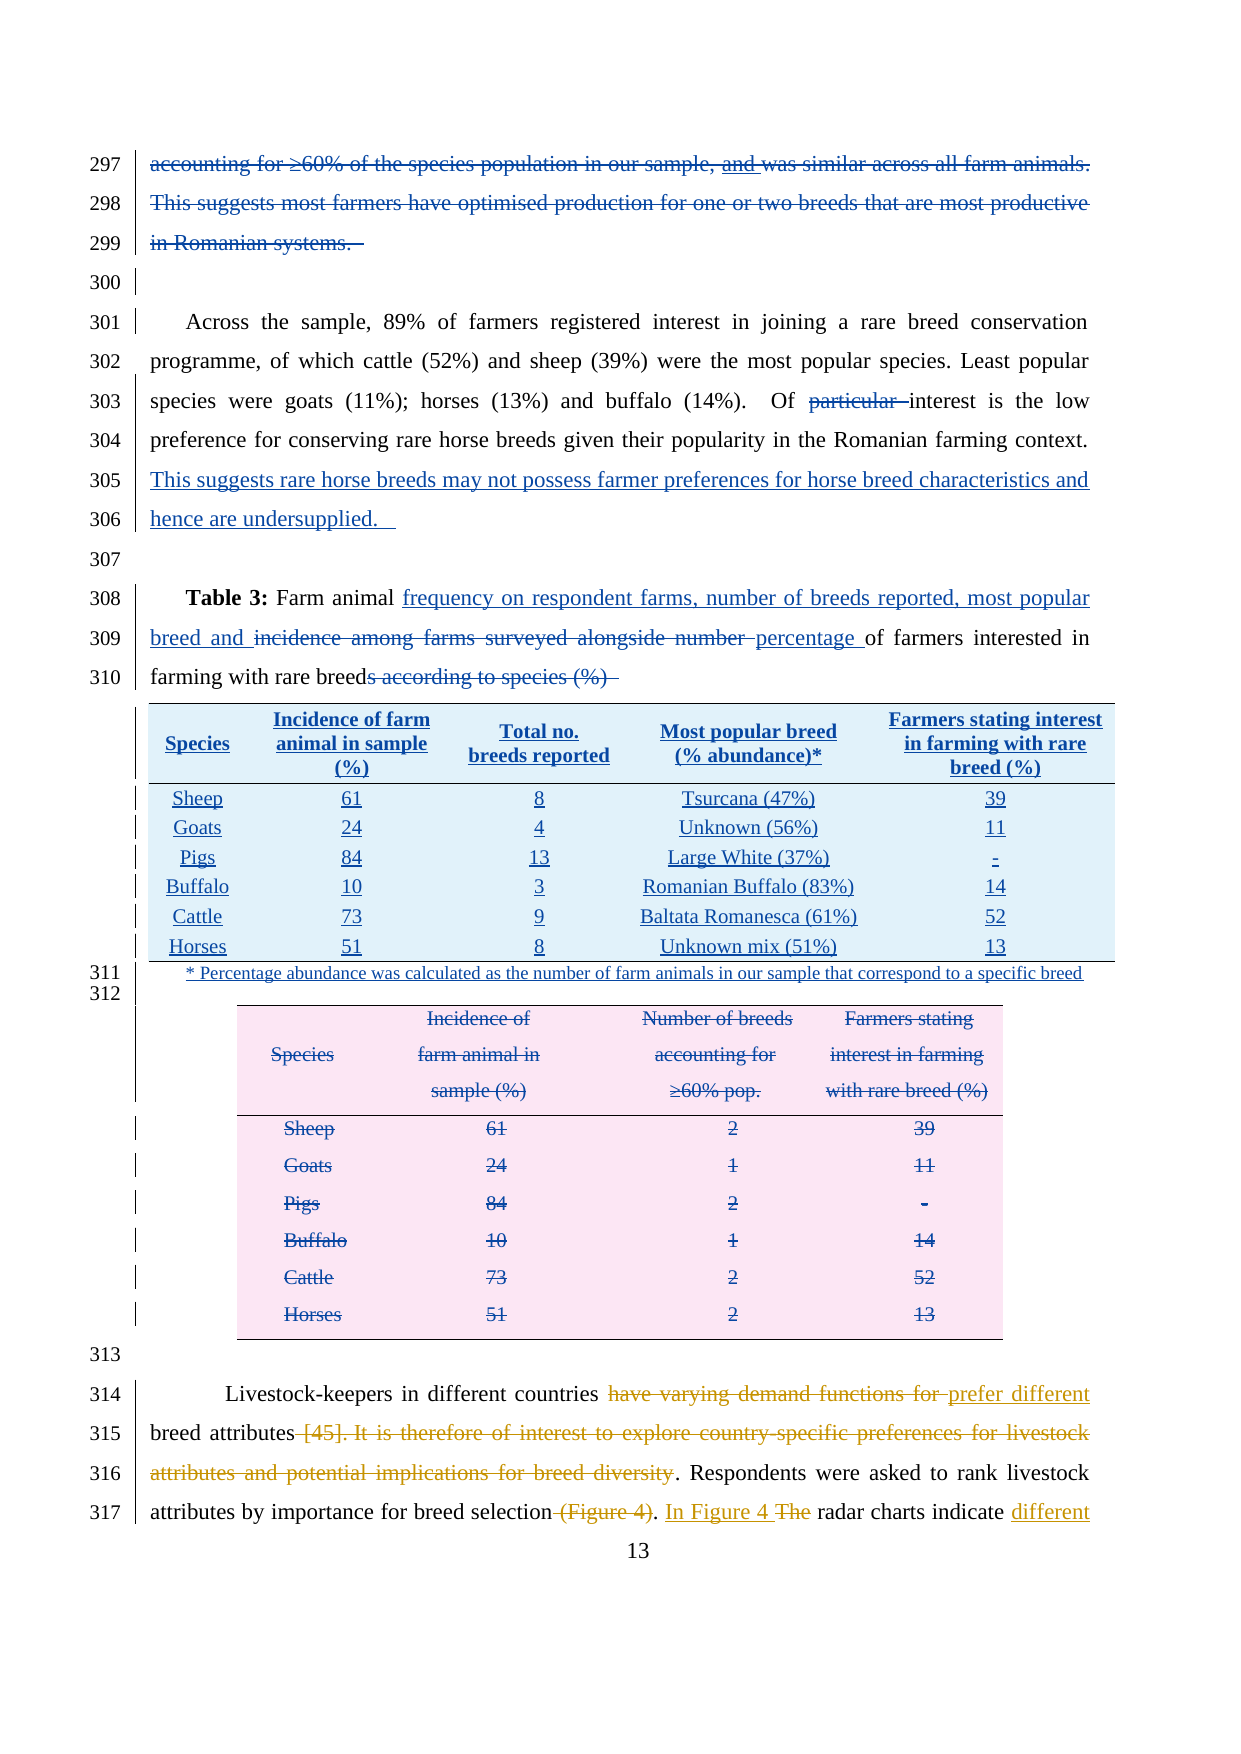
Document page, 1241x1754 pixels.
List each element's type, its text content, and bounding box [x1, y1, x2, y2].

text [150, 1380, 1090, 1524]
text Across the sample, 89% of farmers registered interest in joining a rare breed conservation programme, of which cattle (52%) and sheep (39%) were the most popular species. Least popular species were goats (11%); horses (13%) and buffalo (14%). Of interest is the low preference for conserving rare horse breeds given their popularity in the Romanian farming context. [150, 308, 1090, 489]
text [150, 150, 1090, 164]
text Table 3: Farm animal of farmers interested in farming with rare breed [150, 584, 1090, 689]
text Across the sample, 89% of farmers registered interest in joining a rare breed conservation programme, of which cattle (52%) and sheep (39%) were the most popular species. Least popular species were goats (11%); horses (13%) and buffalo (14%). Of interest is the low preference for conserving rare horse breeds given their popularity in the Romanian farming context. [150, 490, 1090, 532]
